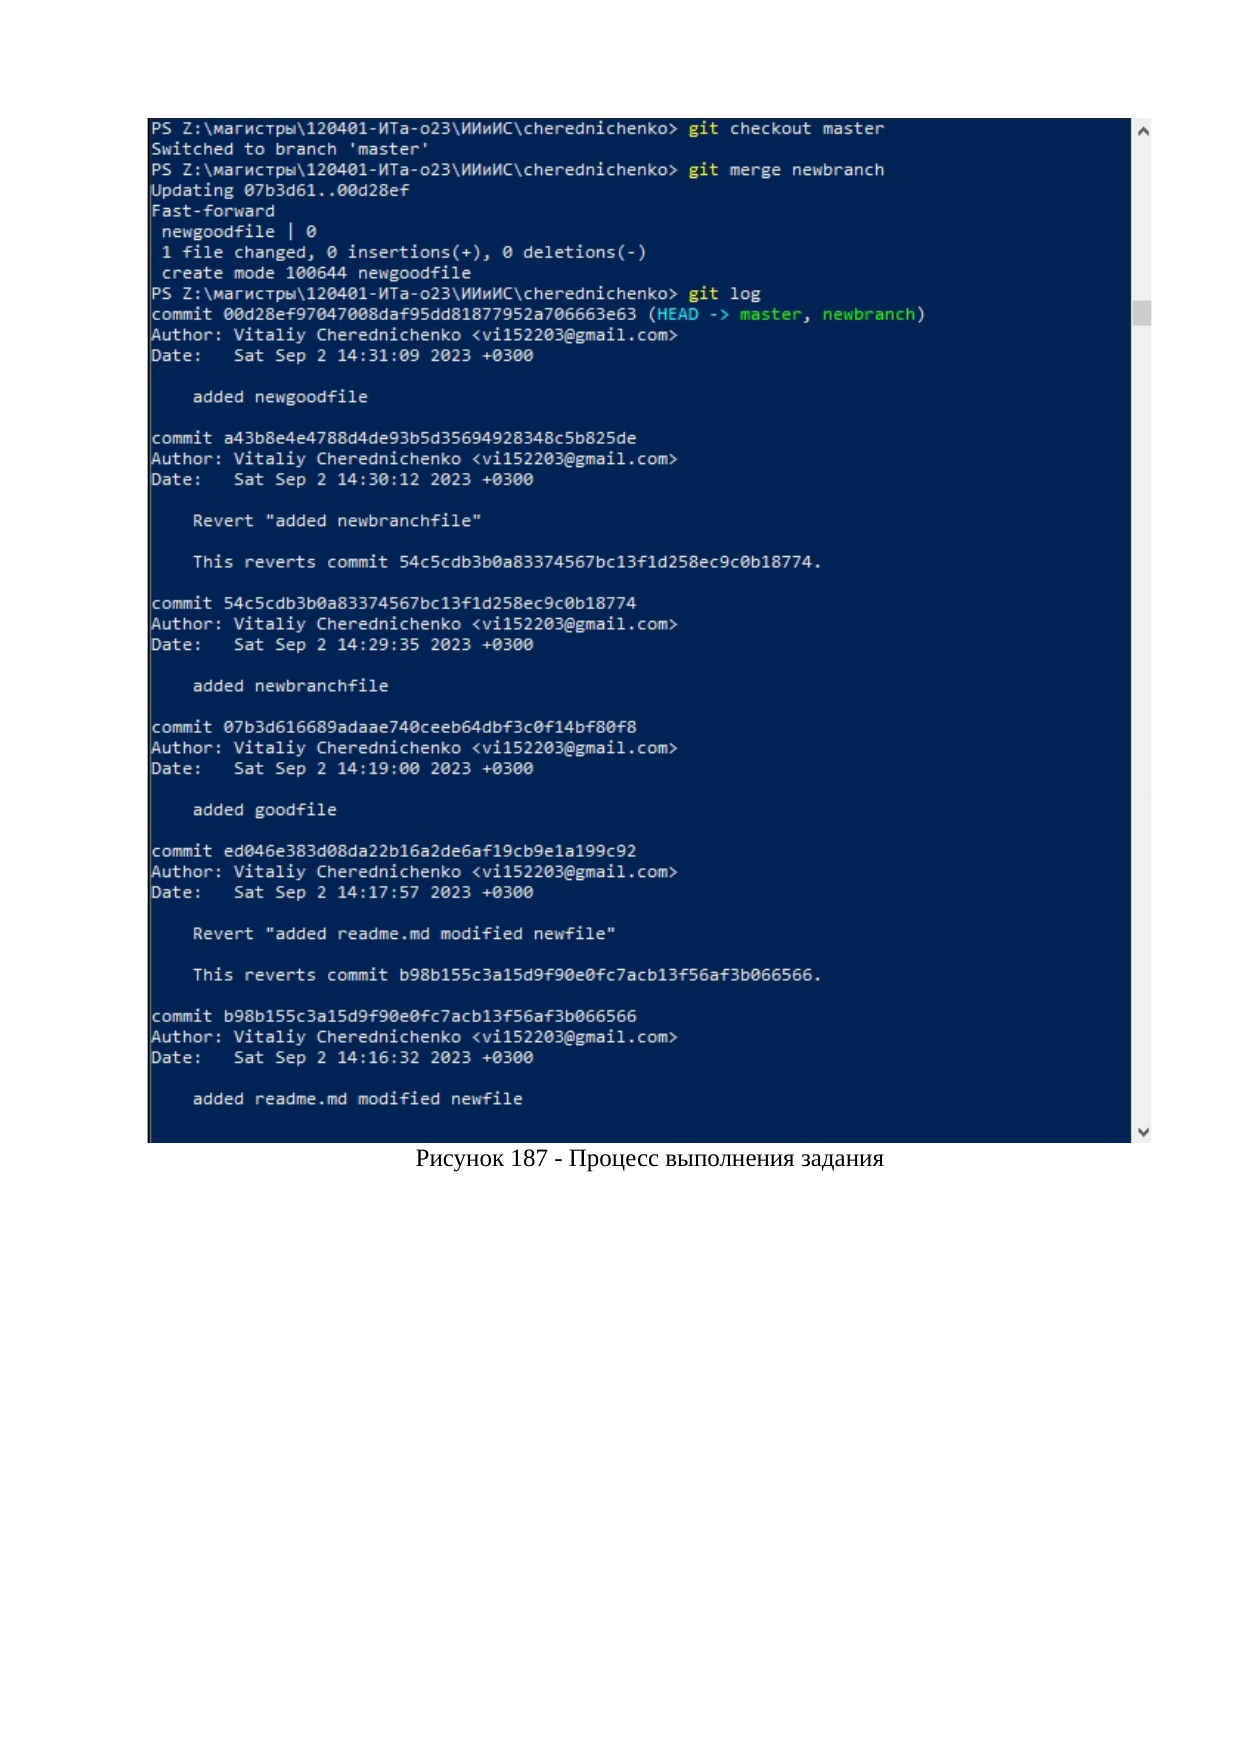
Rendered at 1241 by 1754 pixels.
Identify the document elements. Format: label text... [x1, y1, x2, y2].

picture [147, 118, 1152, 1143]
text Рисунок 18 - Процесс выполнения задания [148, 1143, 1152, 1171]
